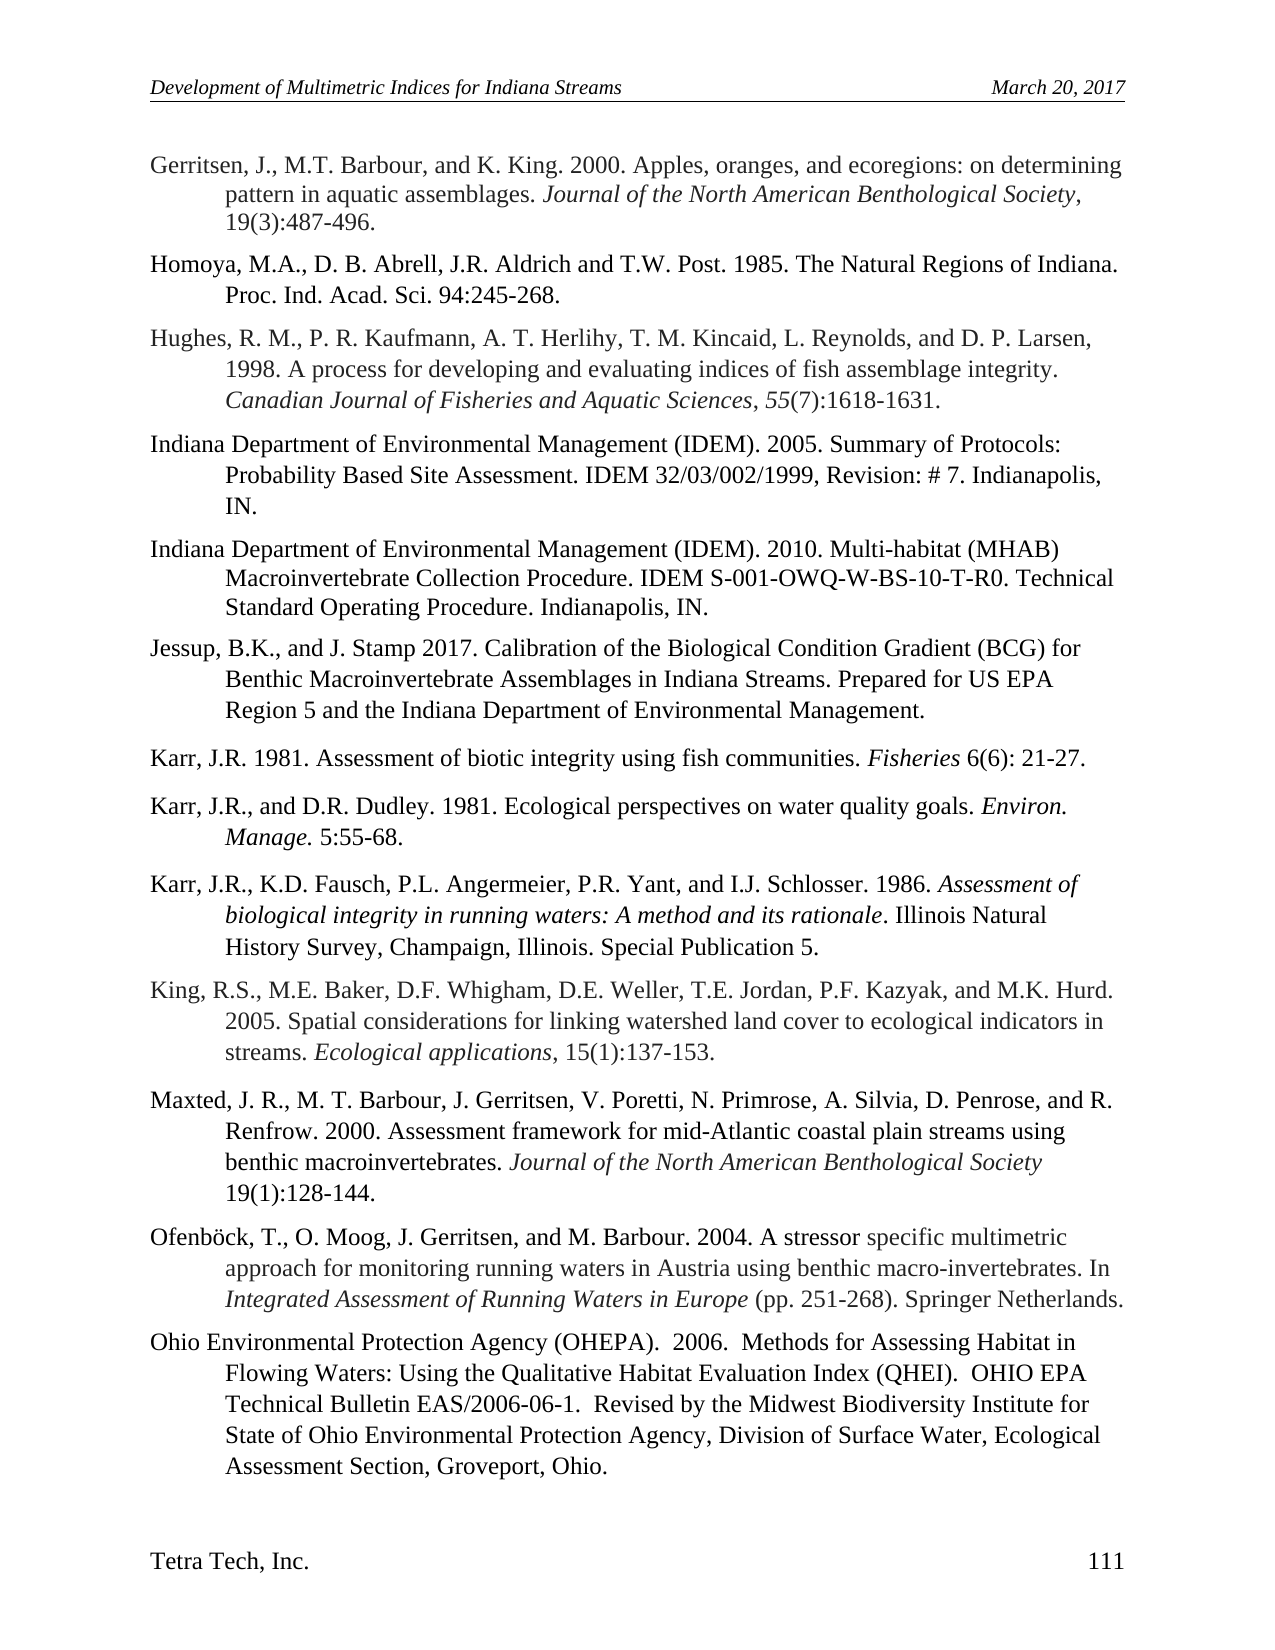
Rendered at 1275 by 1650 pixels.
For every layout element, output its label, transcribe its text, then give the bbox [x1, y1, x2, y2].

text Homoya, M.A., D. B. Abrell, J.R. Aldrich and T.W. Post. 1985. The Natural Regions of Indiana. Proc. Ind. Acad. Sci. 94:245-268. [150, 249, 1125, 308]
text Ohio Environmental Protection Agency (OHEPA). 2006. Methods for Assessing Habitat in Flowing Waters: Using the Qualitative Habitat Evaluation Index (QHEI). OHIO EPA Technical Bulletin EAS/2006-06-1. Revised by the Midwest Biodiversity Institute for State of Ohio Environmental Protection Agency, Division of Surface Water, Ecological Assessment Section, Groveport, Ohio. [150, 1327, 1125, 1480]
text Jessup, B.K., and J. Stamp 2017. Calibration of the Biological Condition Gradient (BCG) for Benthic Macroinvertebrate Assemblages in Indiana Streams. Prepared for US EPA Region 5 and the Indiana Department of Environmental Management. [150, 633, 1125, 724]
text Maxted, J. R., M. T. Barbour, J. Gerritsen, V. Poretti, N. Primrose, A. Silvia, D. Penrose, and R. Renfrow. 2000. Assessment framework for mid-Atlantic coastal plain streams using benthic macroinvertebrates. Journal of the North American Benthological Society 19(1):128-144. [150, 1085, 1125, 1207]
text King, R.S., M.E. Baker, D.F. Whigham, D.E. Weller, T.E. Jordan, P.F. Kazyak, and M.K. Hurd. 2005. Spatial considerations for linking watershed land cover to ecological indicators in streams. Ecological applications, 15(1):137-153. [150, 975, 1125, 1066]
text Indiana Department of Environmental Management (IDEM). 2010. Multi-habitat (MHAB) Macroinvertebrate Collection Procedure. IDEM S-001-OWQ-W-BS-10-T-R0. Technical Standard Operating Procedure. Indianapolis, IN. [150, 534, 1125, 621]
text Karr, J.R. 1981. Assessment of biotic integrity using fish communities. Fisheries 6(6): 21-27. [150, 743, 1125, 772]
text Karr, J.R., K.D. Fausch, P.L. Angermeier, P.R. Yant, and I.J. Schlosser. 1986. Assessment of biological integrity in running waters: A method and its rationale. Illinois Natural History Survey, Champaign, Illinois. Special Publication 5. [150, 869, 1125, 960]
text Karr, J.R., and D.R. Dudley. 1981. Ecological perspectives on water quality goals. Environ. Manage. 5:55-68. [150, 791, 1125, 851]
text Hughes, R. M., P. R. Kaufmann, A. T. Herlihy, T. M. Kincaid, L. Reynolds, and D. P. Larsen, 1998. A process for developing and evaluating indices of fish assemblage integrity. Canadian Journal of Fisheries and Aquatic Sciences, 55(7):1618-1631. [150, 323, 1125, 414]
text Indiana Department of Environmental Management (IDEM). 2005. Summary of Protocols: Probability Based Site Assessment. IDEM 32/03/002/1999, Revision: # 7. Indianapolis, IN. [150, 429, 1125, 520]
text Gerritsen, J., M.T. Barbour, and K. King. 2000. Apples, oranges, and ecoregions: on determining pattern in aquatic assemblages. Journal of the North American Benthological Society, 19(3):487-496. [150, 150, 1125, 236]
text Ofenböck, T., O. Moog, J. Gerritsen, and M. Barbour. 2004. A stressor specific multimetric approach for monitoring running waters in Austria using benthic macro-invertebrates. In Integrated Assessment of Running Waters in Europe (pp. 251-268). Springer Netherlands. [150, 1222, 1125, 1312]
